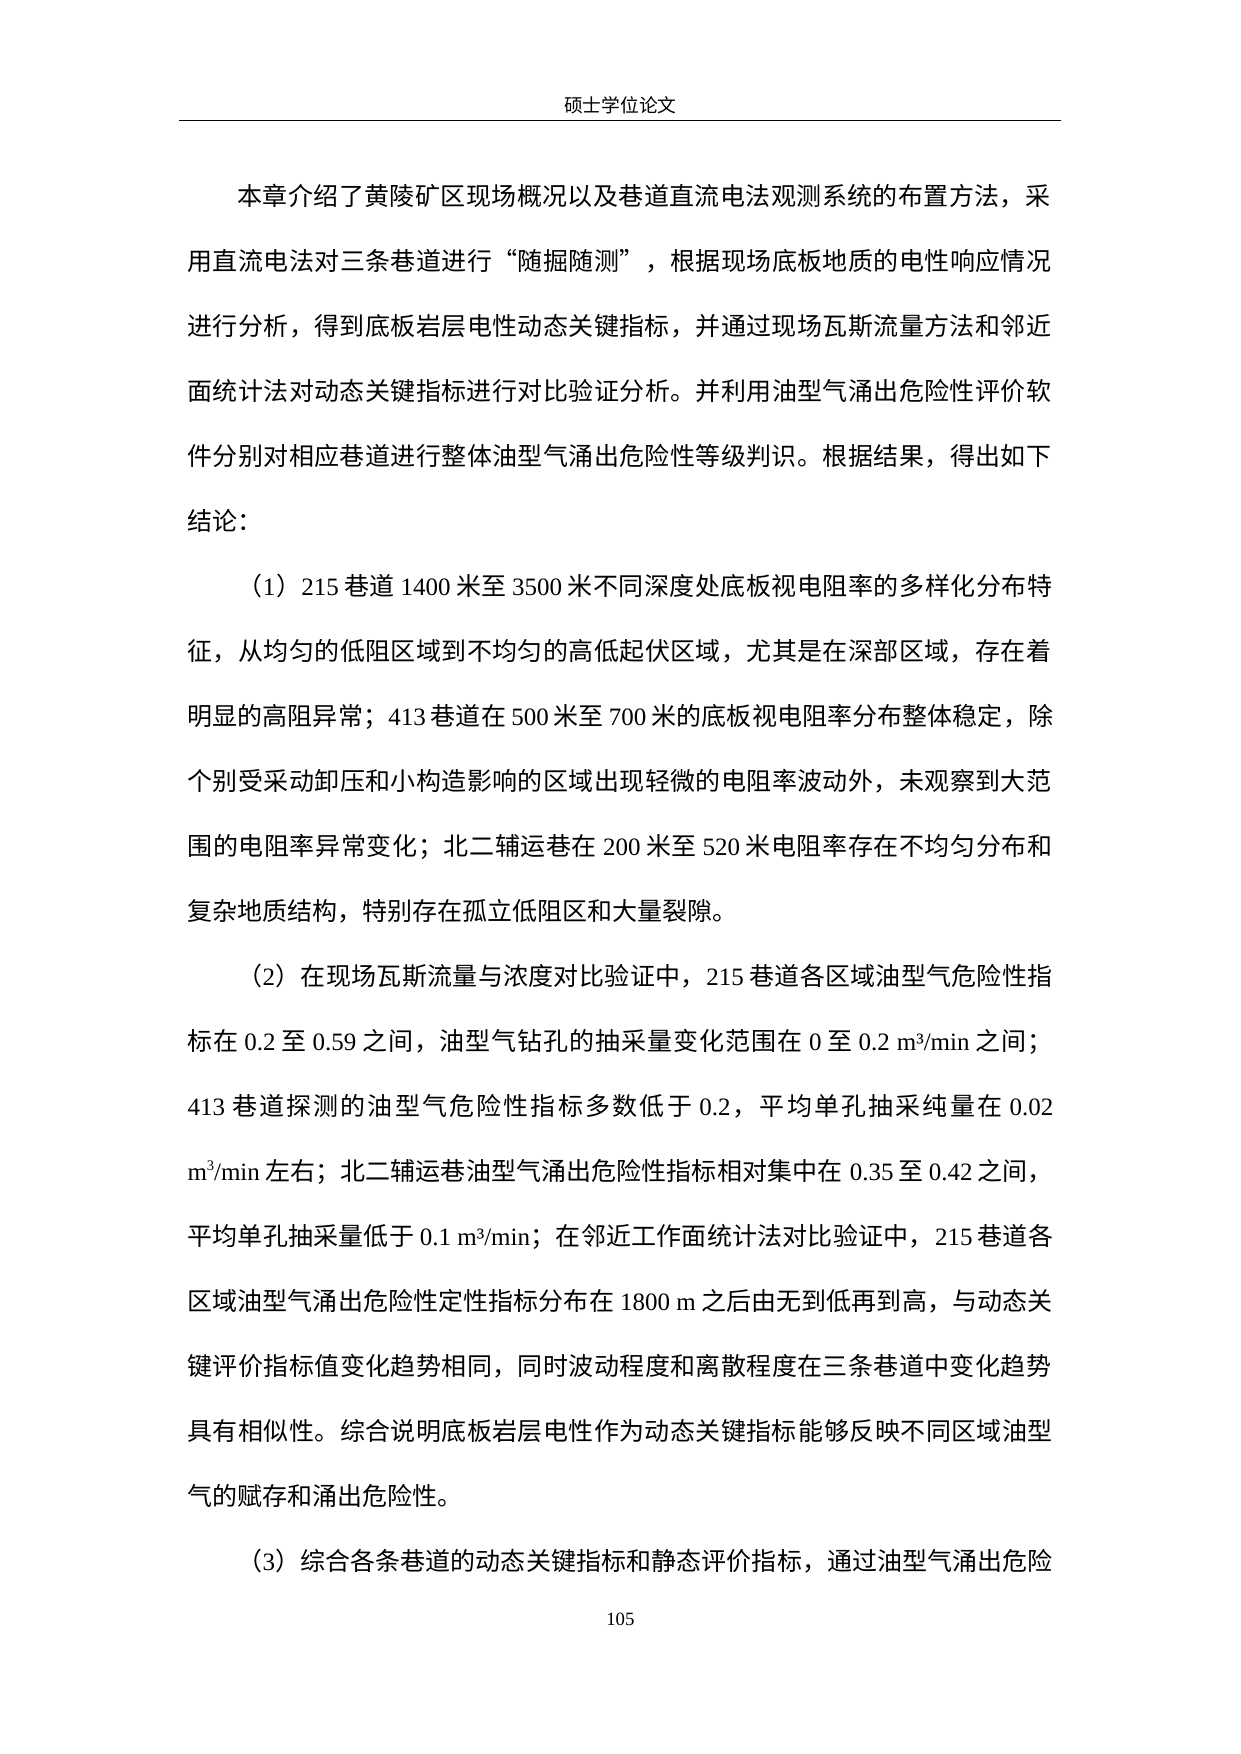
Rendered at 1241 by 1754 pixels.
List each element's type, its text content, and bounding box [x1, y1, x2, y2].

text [187, 1527, 1053, 1592]
text （1）215巷道1400米至3500米不同深度处底板视电阻率的多样化分布特征，从均匀的低阻区域到不均匀的高低起伏区域，尤其是在深部区域，存在着明显的高阻异常；413巷道在500米至700米的底板视电阻率分布整体稳定，除个别受采动卸压和小构造影响的区域出现轻微的电阻率波动外，未观察到大范围的电阻率异常变化；北二辅运巷在200米至520米电阻率存在不均匀分布和复杂地质结构，特别存在孤立低阻区和大量裂隙。 [187, 552, 1053, 942]
text （2）在现场瓦斯流量与浓度对比验证中，215巷道各区域油型气危险性指标在0.2至0.59之间，油型气钻孔的抽采量变化范围在0至0.2 m³/min之间；413巷道探测的油型气危险性指标多数低于0.2，平均单孔抽采纯量在0.02 m3/min左右；北二辅运巷油型气涌出危险性指标相对集中在0.35至0.42之间，平均单孔抽采量低于0.1 m³/min；在邻近工作面统计法对比验证中，215巷道各区域油型气涌出危险性定性指标分布在1800 m之后由无到低再到高，与动态关键评价指标值变化趋势相同，同时波动程度和离散程度在三条巷道中变化趋势具有相似性。综合说明底板岩层电性作为动态关键指标能够反映不同区域油型气的赋存和涌出危险性。 [187, 942, 1053, 1527]
text 本章介绍了黄陵矿区现场概况以及巷道直流电法观测系统的布置方法，采用直流电法对三条巷道进行“随掘随测”，根据现场底板地质的电性响应情况进行分析，得到底板岩层电性动态关键指标，并通过现场瓦斯流量方法和邻近面统计法对动态关键指标进行对比验证分析。并利用油型气涌出危险性评价软件分别对相应巷道进行整体油型气涌出危险性等级判识。根据结果，得出如下结论： [187, 162, 1053, 552]
